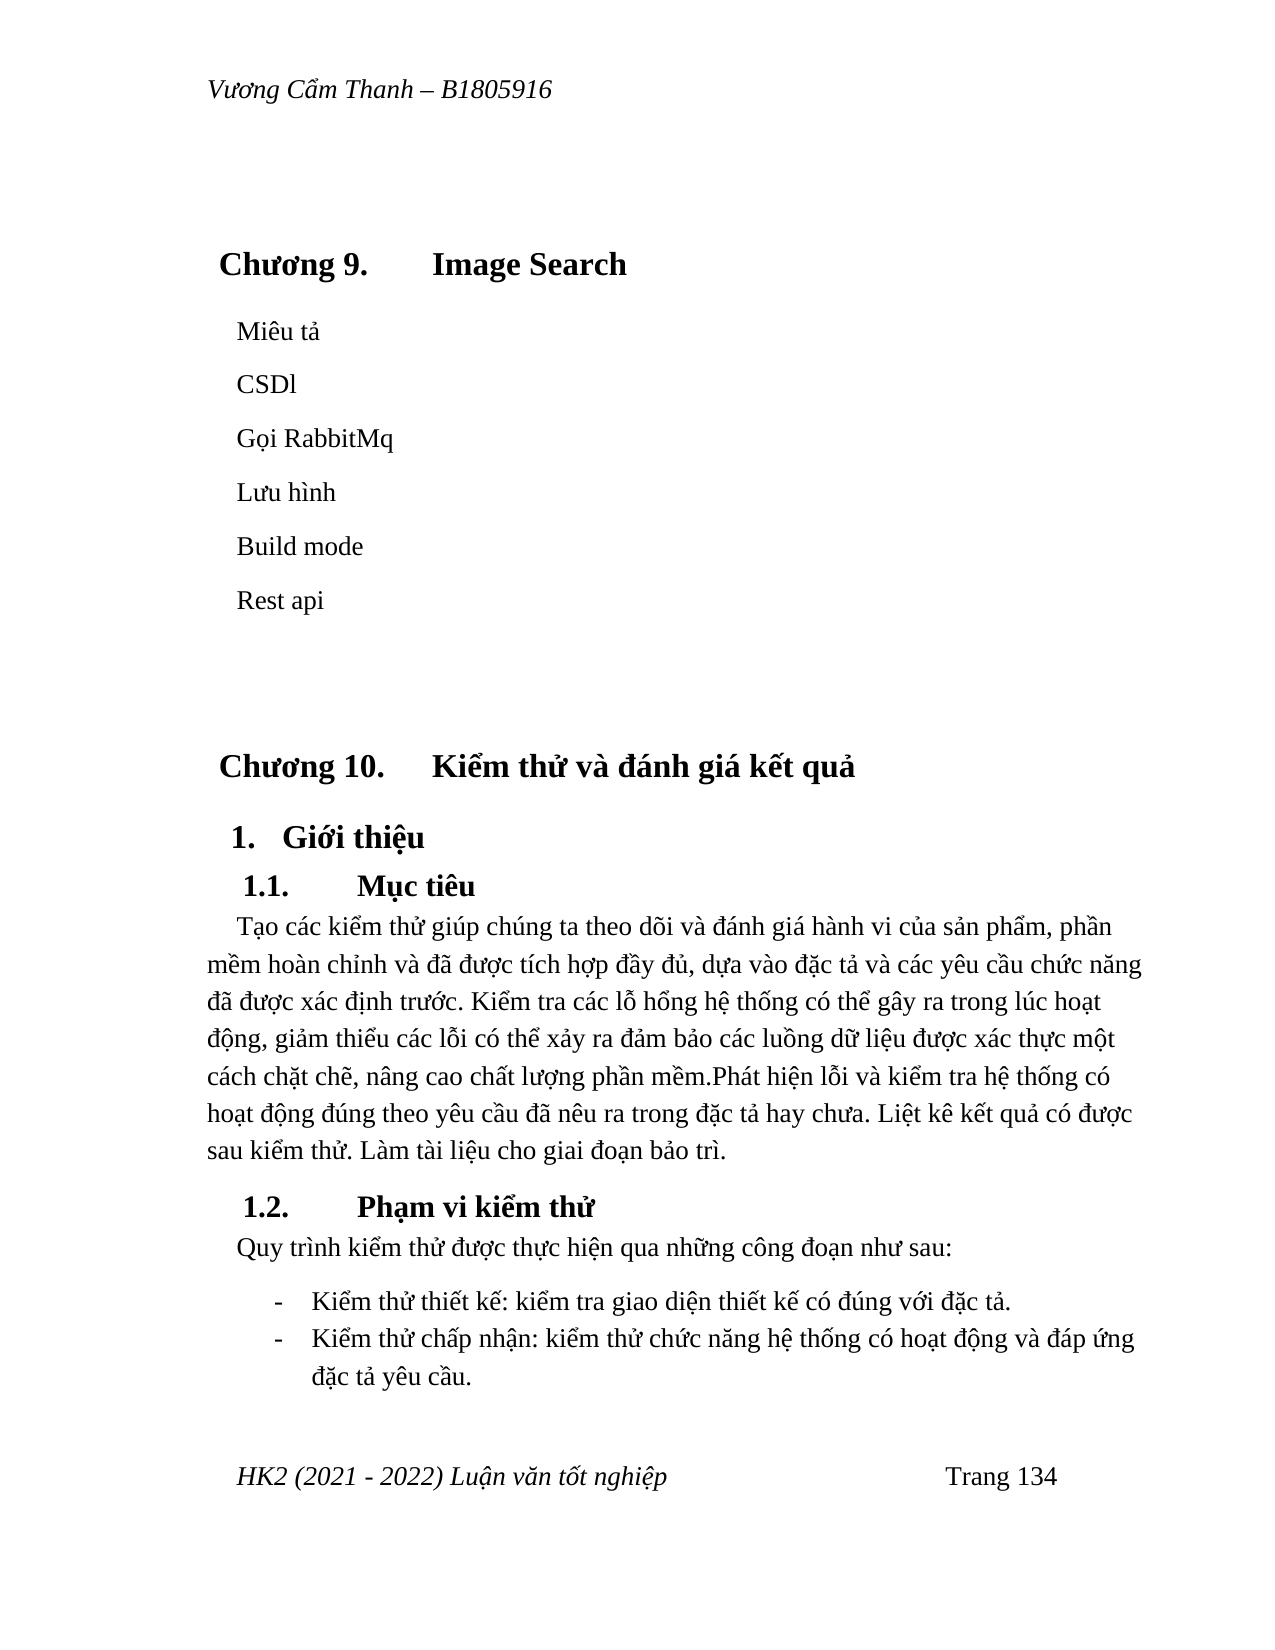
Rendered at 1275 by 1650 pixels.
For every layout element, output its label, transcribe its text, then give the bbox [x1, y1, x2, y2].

text Build mode [207, 531, 1157, 562]
subtitle Phạm vi kiểm thử [236, 1188, 1157, 1224]
subtitle Image Search [218, 244, 1157, 282]
text Miêu tả [207, 315, 1157, 346]
subtitle Giới thiệu [230, 817, 1157, 856]
subtitle Kiểm thử và đánh giá kết quả [218, 746, 1157, 785]
list Kiểm thử thiết kế: kiểm tra giao diện thiết kế có đúng với đặc tả. [274, 1285, 1157, 1316]
list Kiểm thử chấp nhận: kiểm thử chức năng hệ thống có hoạt động và đáp ứng đặc tả yêu cầu. [274, 1323, 1157, 1391]
text Rest api [207, 584, 1157, 616]
text Gọi RabbitMq [207, 423, 1157, 454]
text Quy trình kiểm thử được thực hiện qua những công đoạn như sau: [207, 1231, 1157, 1262]
text Lưu hình [207, 477, 1157, 508]
text CSDl [207, 369, 1157, 400]
text Tạo các kiểm thử giúp chúng ta theo dõi và đánh giá hành vi của sản phẩm, phần mềm hoàn chỉnh và đã được tích hợp đầy đủ, dựa vào đặc tả và các yêu cầu chức năng đã được xác định trước. Kiểm tra các lỗ hổng hệ thống có thể gây ra trong lúc hoạt động, giảm thiểu các lỗi có thể xảy ra đảm bảo các luồng dữ liệu được xác thực một cách chặt chẽ, nâng cao chất lượng phần mềm.Phát hiện lỗi và kiểm tra hệ thống có hoạt động đúng theo yêu cầu đã nêu ra trong đặc tả hay chưa. Liệt kê kết quả có được sau kiểm thử. Làm tài liệu cho giai đoạn bảo trì. [207, 911, 1157, 1165]
subtitle Mục tiêu [236, 867, 1157, 903]
